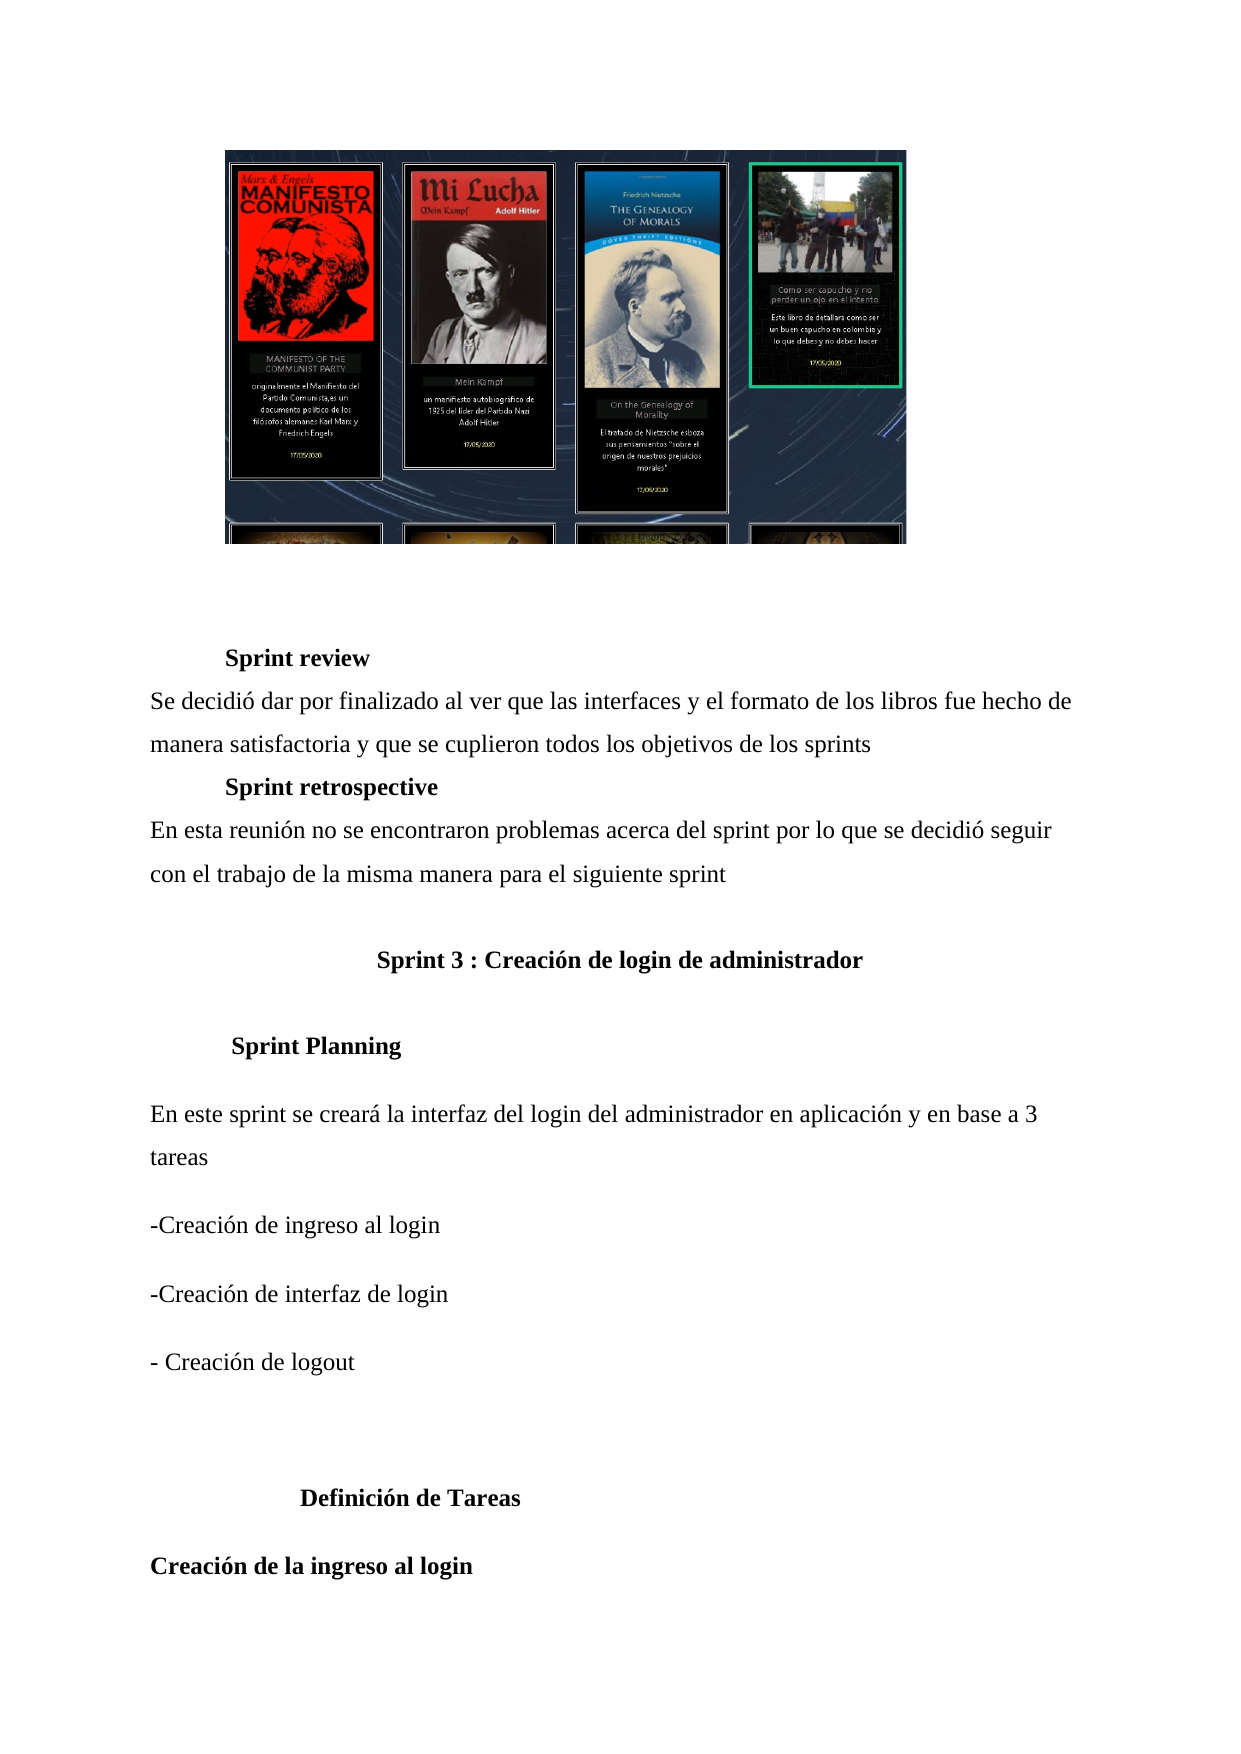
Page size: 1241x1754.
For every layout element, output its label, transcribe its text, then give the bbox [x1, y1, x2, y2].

text -Creación de interfaz de login [150, 1279, 1090, 1307]
text En este sprint se creará la interfaz del login del administrador en aplicación y en base a 3 tareas [150, 1099, 1090, 1171]
text - Creación de logout [150, 1347, 1090, 1376]
text -Creación de ingreso al login [150, 1211, 1090, 1239]
text Sprint retrospective [150, 772, 1090, 801]
title Sprint Planning [150, 1031, 1090, 1060]
text Definición de Tareas [150, 1483, 1090, 1512]
text En esta reunión no se encontraron problemas acerca del sprint por lo que se decidió seguir con el trabajo de la misma manera para el siguiente sprint [150, 816, 1090, 887]
text Sprint review [150, 643, 1090, 672]
text Creación de la ingreso al login [150, 1551, 1090, 1580]
title Sprint 3 : Creación de login de administrador [150, 945, 1090, 974]
text Se decidió dar por finalizado al ver que las interfaces y el formato de los libros fue hecho de manera satisfactoria y que se cuplieron todos los objetivos de los sprints [150, 686, 1090, 758]
picture [225, 150, 907, 544]
